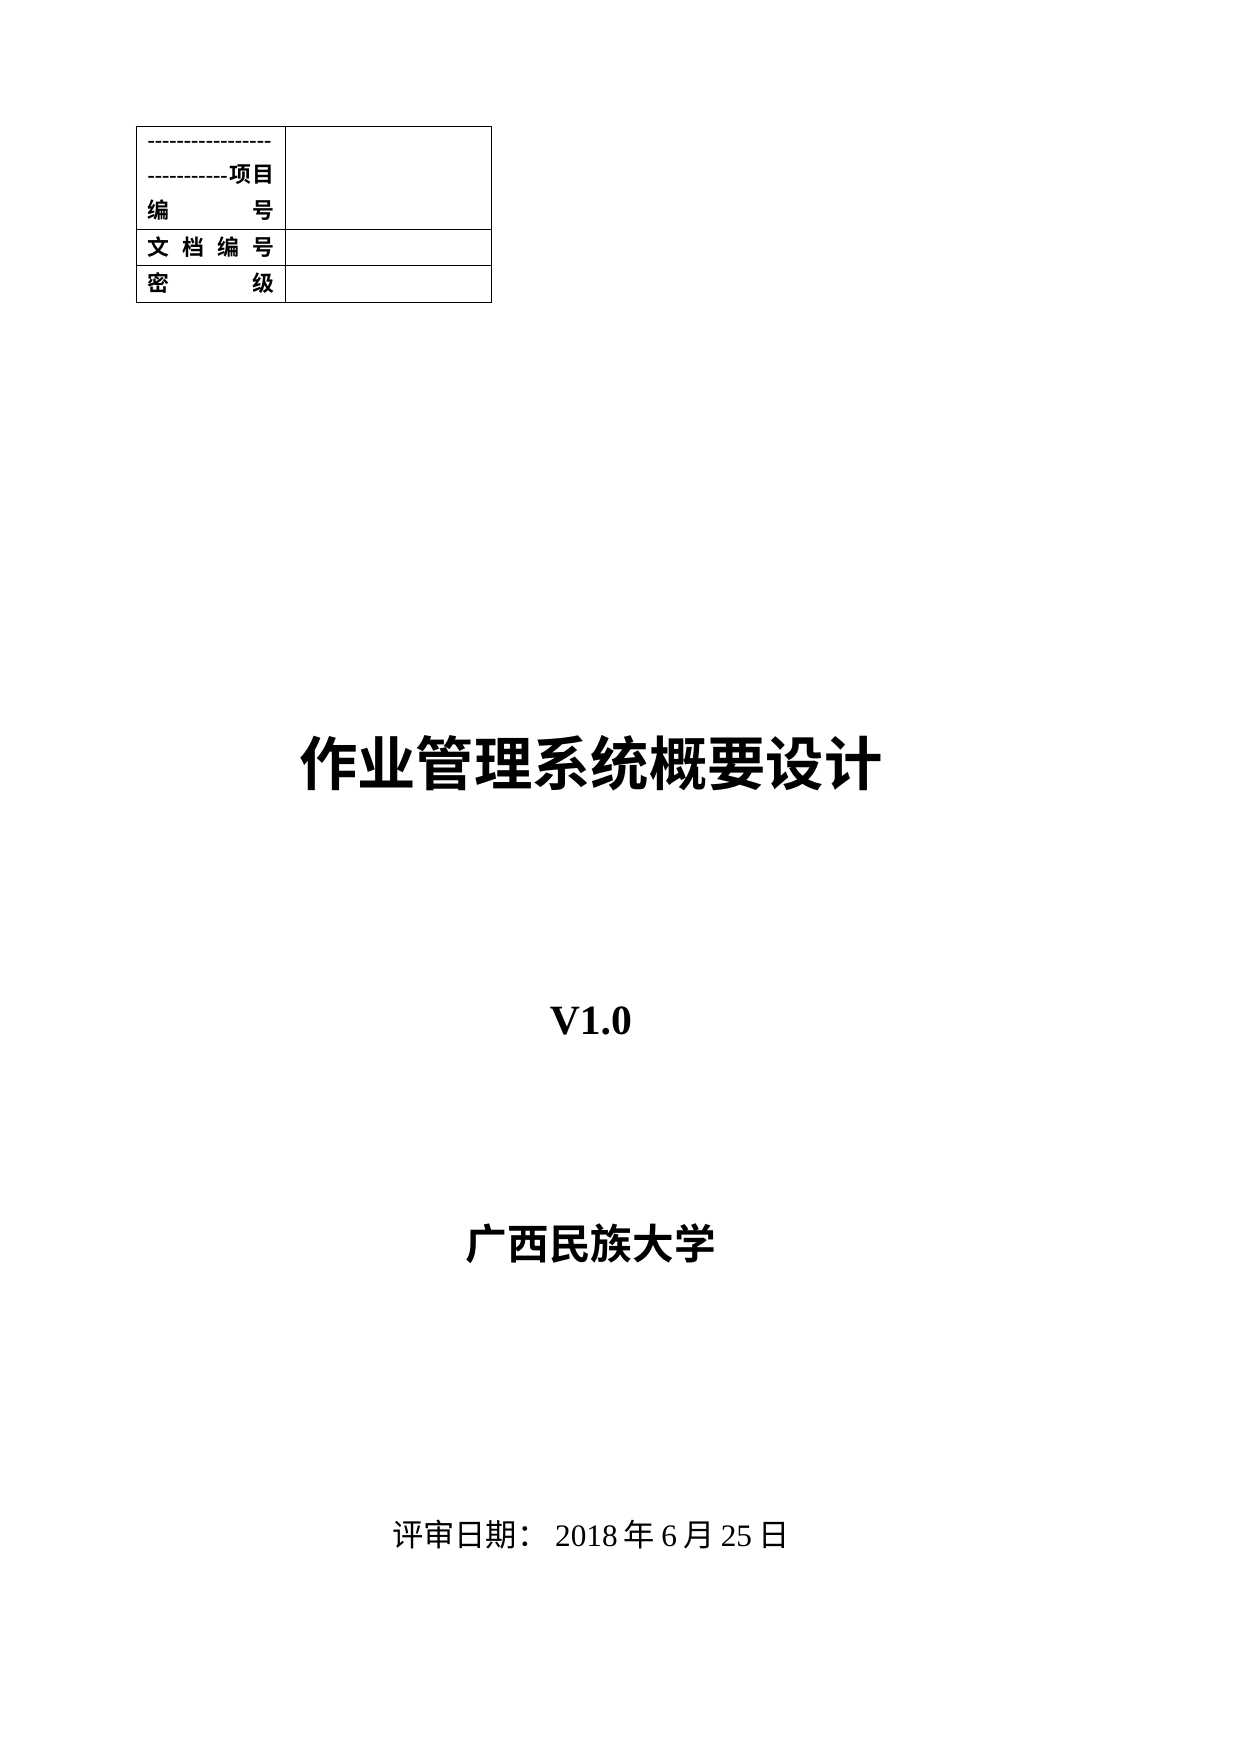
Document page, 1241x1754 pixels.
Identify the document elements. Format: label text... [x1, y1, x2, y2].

text V1.0 [148, 996, 1033, 1043]
table_cell 密级 [137, 266, 285, 302]
table_cell [286, 266, 491, 302]
text 评审日期： 2018年6月25日 [148, 1510, 1033, 1555]
text 广西民族大学 [148, 1211, 1033, 1271]
table_cell [286, 230, 491, 265]
table_header [286, 127, 491, 229]
text 作业管理系统概要设计 [148, 718, 1033, 802]
table_cell 文档编号 [137, 230, 285, 265]
table_header ----------------------------项目编号 [137, 127, 285, 229]
